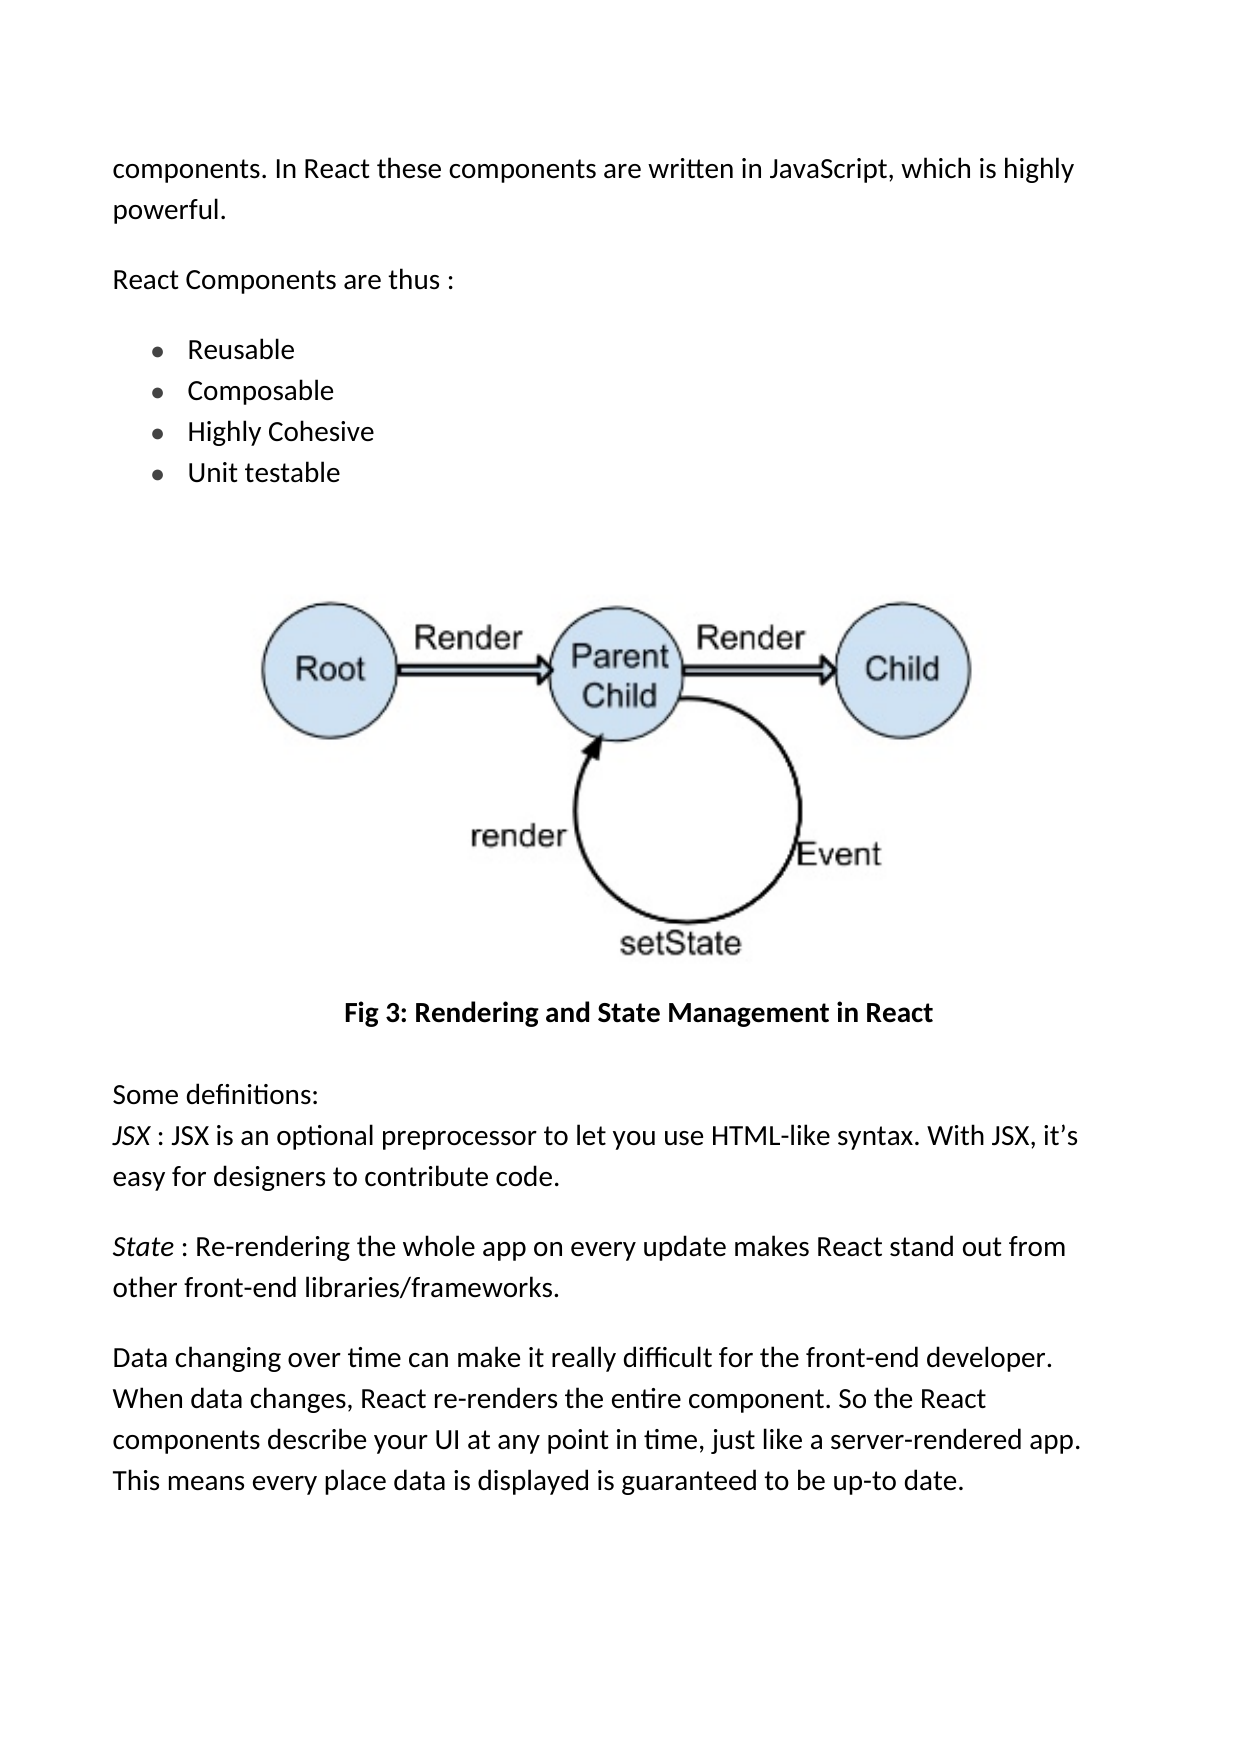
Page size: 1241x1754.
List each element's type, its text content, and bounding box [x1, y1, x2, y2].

text Fig 3: Rendering and State Management in React [150, 994, 1128, 1030]
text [112, 150, 1128, 227]
picture [196, 535, 1045, 991]
text Some definitions: [112, 1076, 1128, 1112]
list Reusable [150, 331, 1128, 367]
text State : Re-rendering the whole app on every update makes React stand out from other front-end libraries/frameworks. [112, 1228, 1128, 1305]
text JSX : JSX is an optional preprocessor to let you use HTML-like syntax. With JSX, it’s easy for designers to contribute code. [112, 1117, 1128, 1194]
list Composable [150, 372, 1128, 408]
list Highly Cohesive [150, 413, 1128, 449]
list Unit testable [150, 454, 1128, 489]
text React Components are thus : [112, 261, 1128, 297]
text Data changing over time can make it really difficult for the front-end developer. When data changes, React re-renders the entire component. So the React components describe your UI at any point in time, just like a server-rendered app. This means every place data is displayed is guaranteed to be up-to date. [112, 1339, 1128, 1498]
